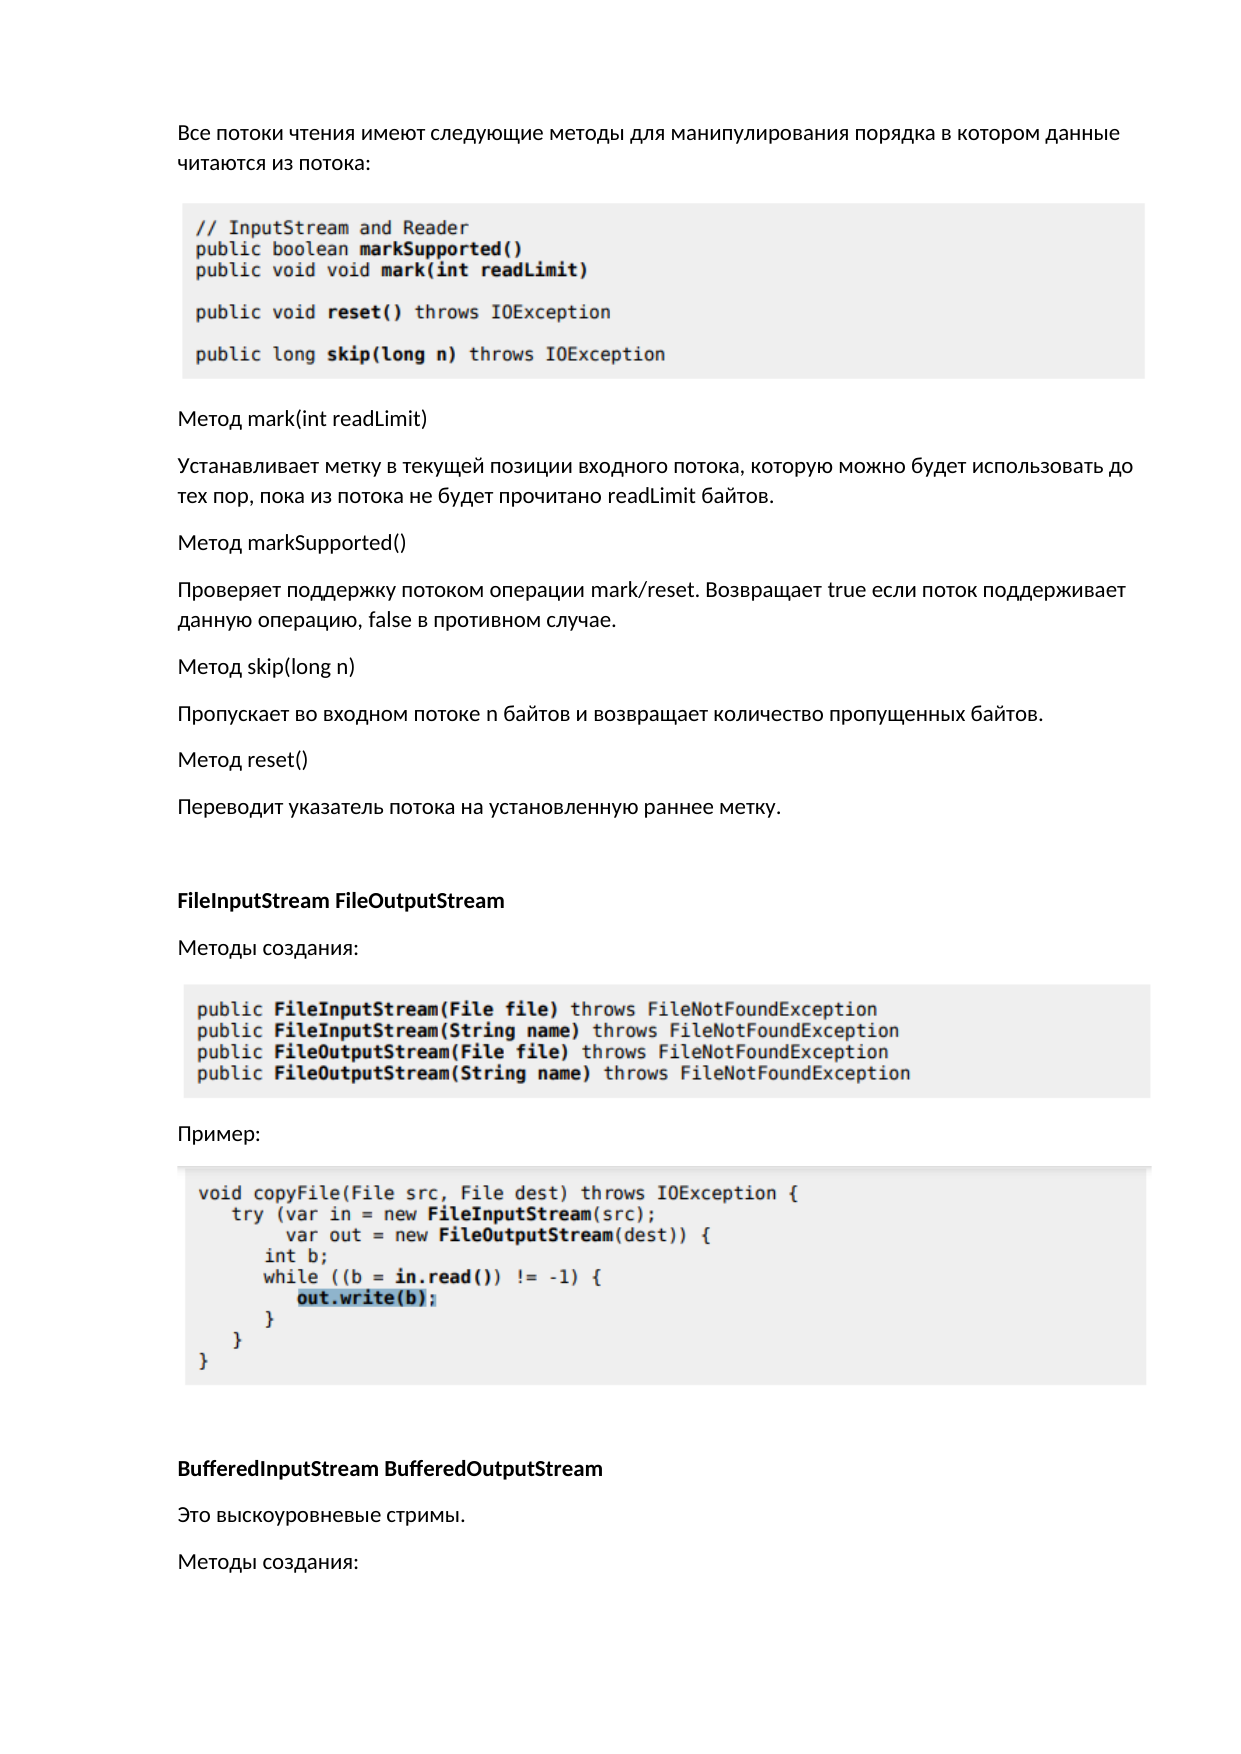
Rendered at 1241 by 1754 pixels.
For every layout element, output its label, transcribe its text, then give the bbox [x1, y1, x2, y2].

text Все потоки чтения имеют следующие методы для манипулирования порядка в котором данные читаются из потока: [177, 118, 1152, 176]
text FileInputStream FileOutputStream [177, 886, 1152, 914]
text Метод skip(long n) [177, 652, 1152, 680]
text Методы создания: [177, 1547, 1152, 1575]
text Пропускает во входном потоке n байтов и возвращает количество пропущенных байтов. [177, 699, 1152, 727]
text Переводит указатель потока на установленную раннее метку. [177, 792, 1152, 821]
text Метод mark(int readLimit) [177, 404, 1152, 432]
text BufferedInputStream BufferedOutputStream [177, 1454, 1152, 1482]
text Метод markSupported() [177, 528, 1152, 556]
text Устанавливает метку в текущей позиции входного потока, которую можно будет использовать до тех пор, пока из потока не будет прочитано readLimit байтов. [177, 451, 1152, 509]
text Метод reset() [177, 746, 1152, 774]
picture [177, 1166, 1152, 1388]
picture [177, 980, 1152, 1101]
text Пример: [177, 1119, 1152, 1147]
text Это выскоуровневые стримы. [177, 1501, 1152, 1528]
text Проверяет поддержку потоком операции mark/reset. Возвращает true если поток поддерживает данную операцию, false в противном случае. [177, 575, 1152, 633]
text Методы создания: [177, 933, 1152, 961]
picture [177, 195, 1152, 386]
